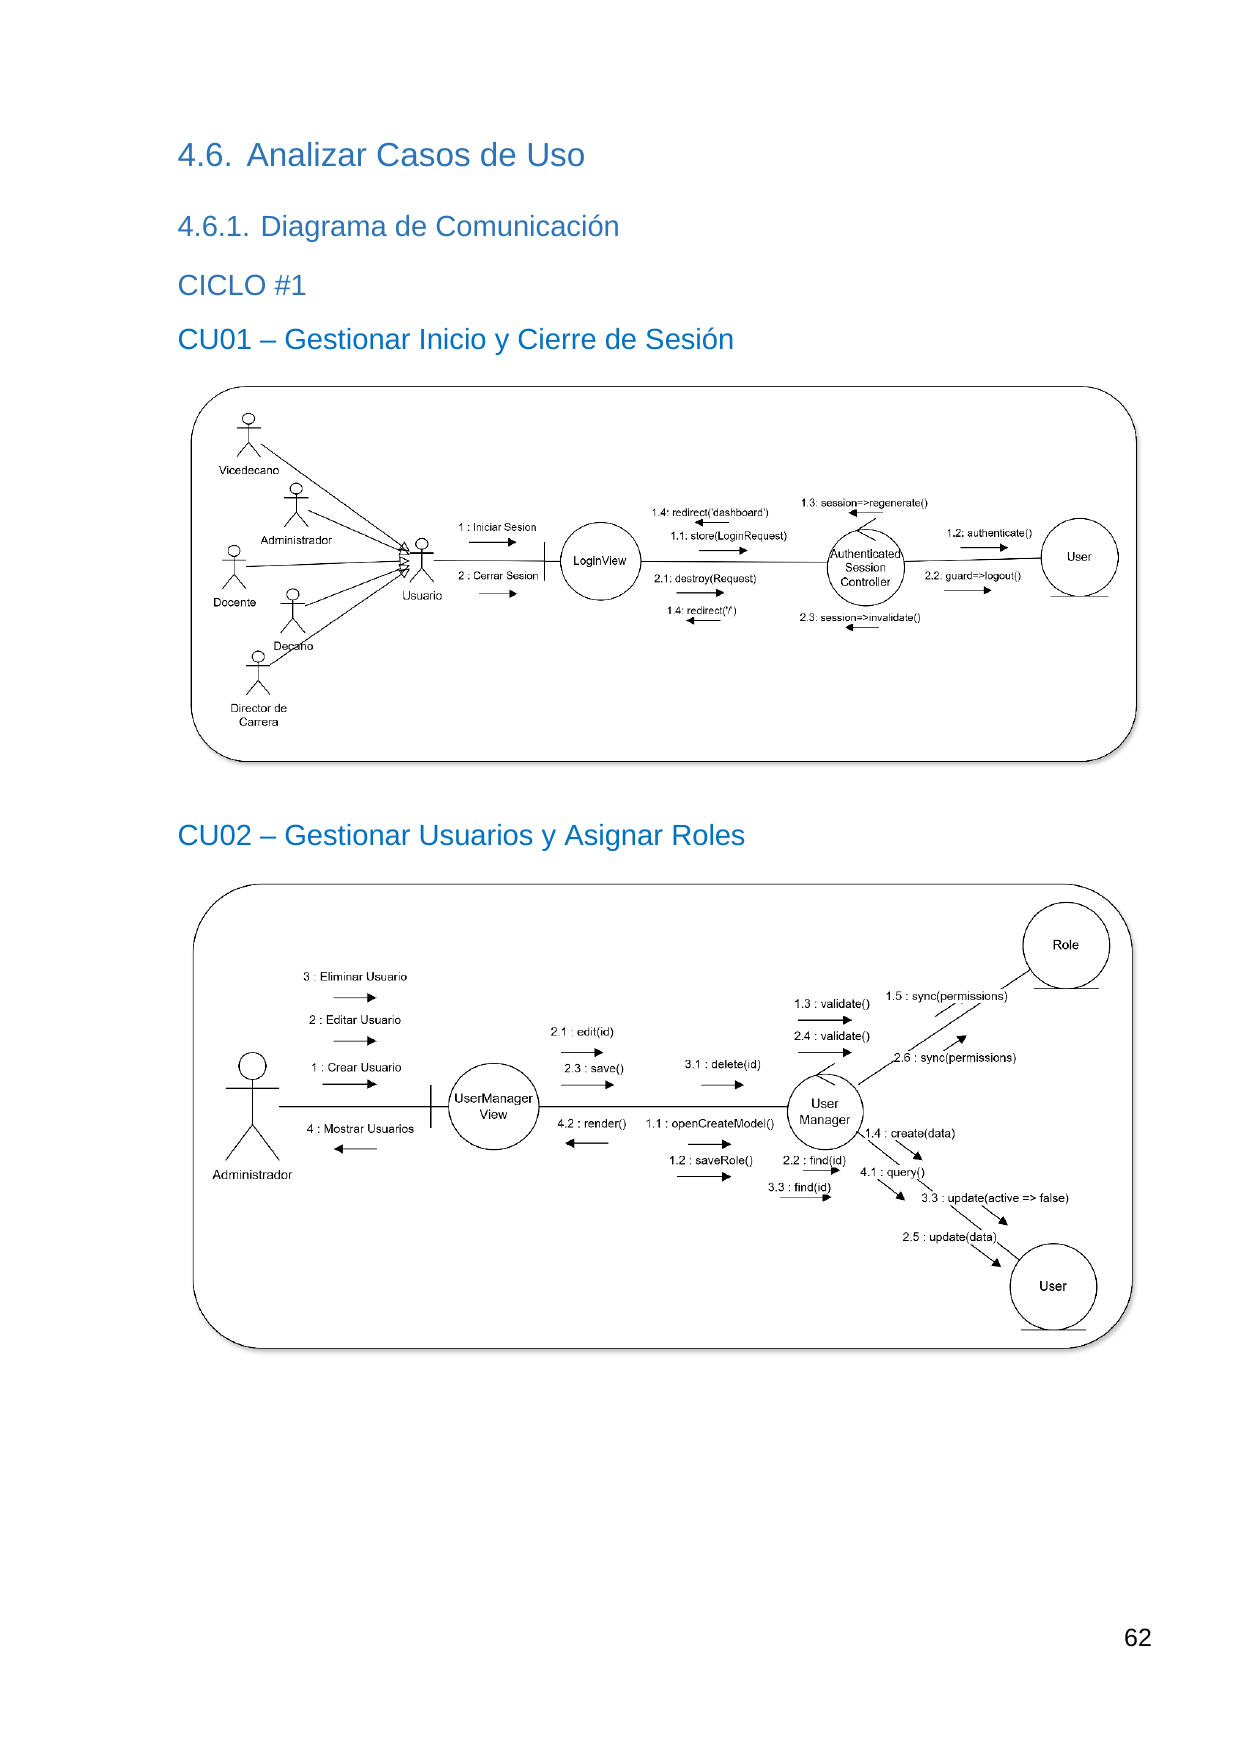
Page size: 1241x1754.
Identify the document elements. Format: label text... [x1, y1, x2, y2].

subtitle Diagrama de Comunicación [177, 209, 1152, 243]
subtitle CICLO #1 [177, 268, 1152, 301]
picture [177, 372, 1152, 779]
picture [177, 868, 1152, 1368]
subtitle Analizar Casos de Uso [177, 135, 1152, 173]
subtitle CU01 – Gestionar Inicio y Cierre de Sesión [177, 322, 1152, 356]
subtitle CU02 – Gestionar Usuarios y Asignar Roles [177, 818, 1152, 851]
